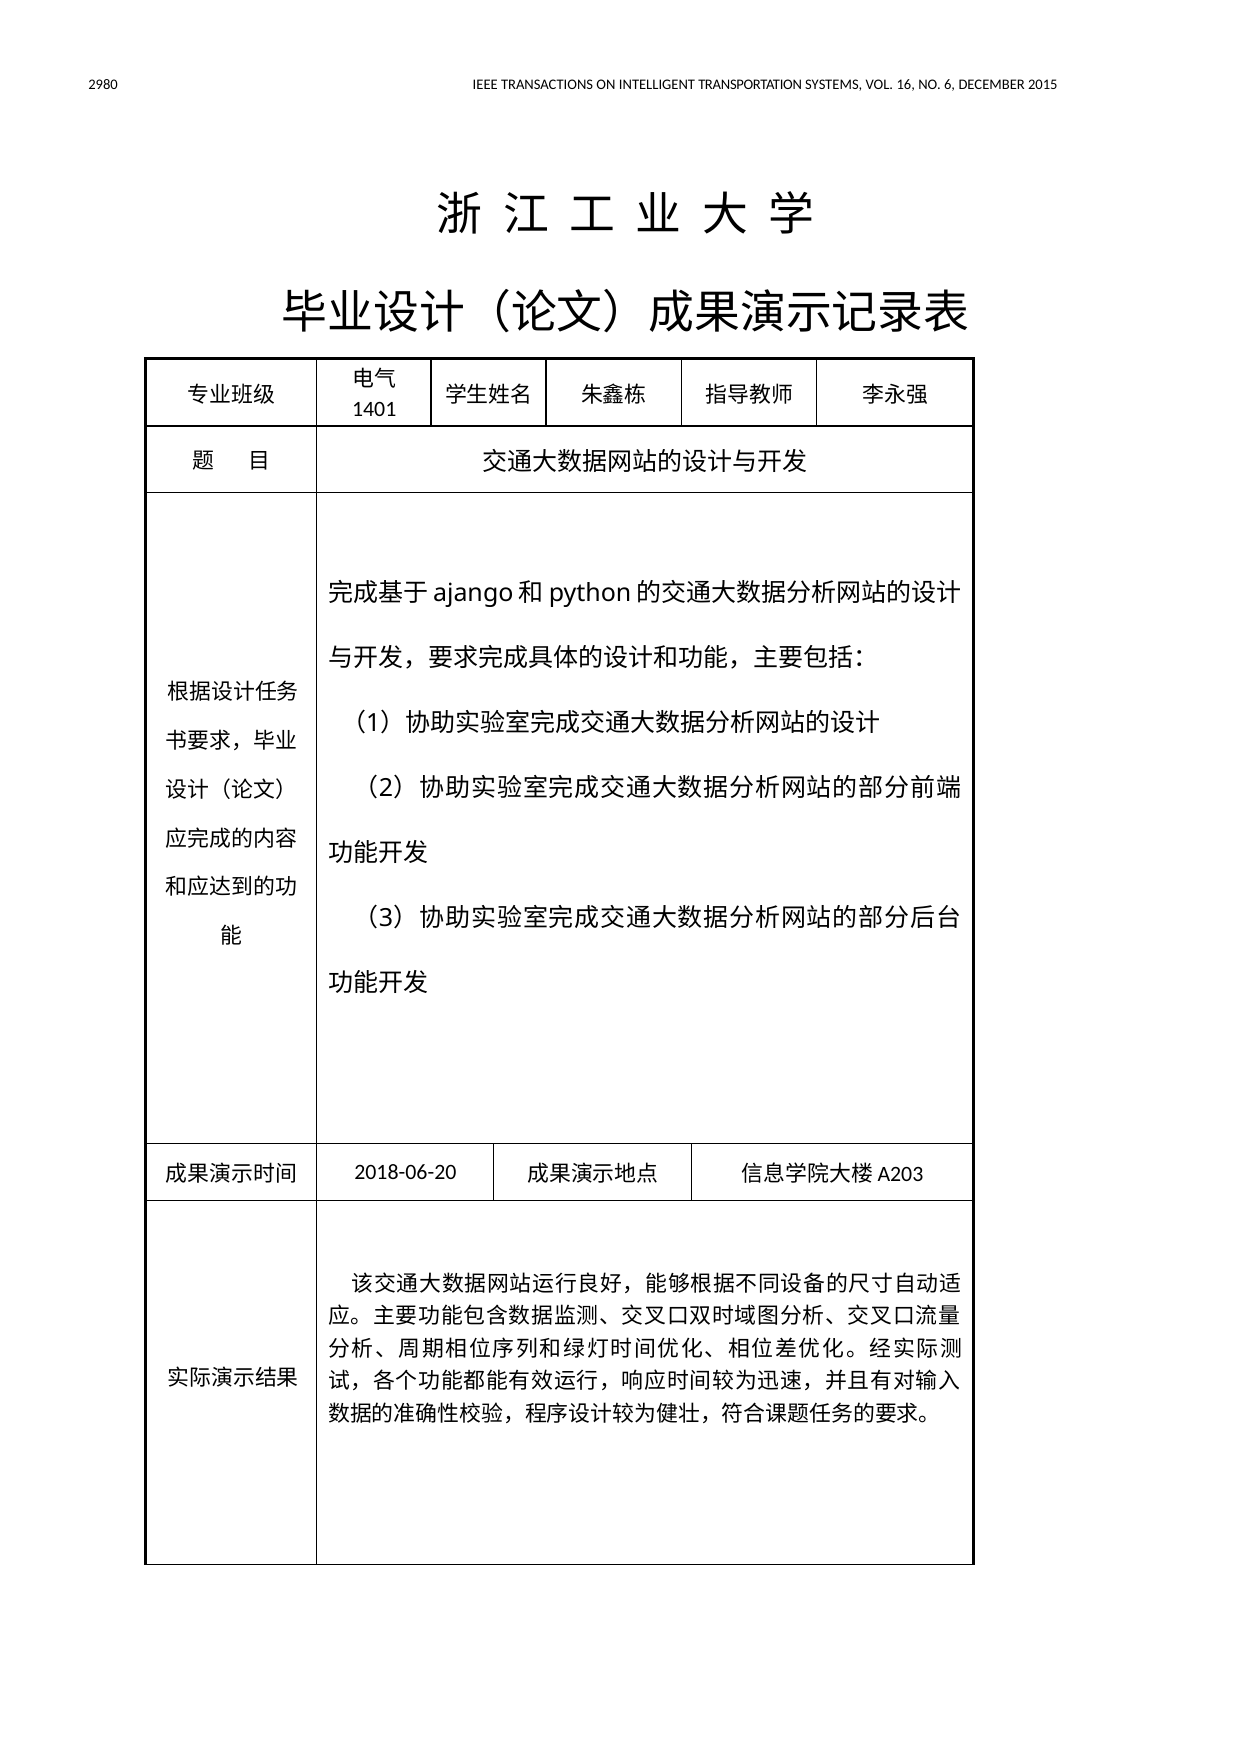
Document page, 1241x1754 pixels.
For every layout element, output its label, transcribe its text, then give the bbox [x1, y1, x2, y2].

table_cell 信息学院大楼A203 [692, 1144, 972, 1199]
table_header 电气1401 [317, 360, 430, 425]
table_header 学生姓名 [432, 360, 545, 425]
text 浙 江 工 业 大 学 [160, 162, 1090, 259]
text 毕业设计（论文）成果演示记录表 [160, 259, 1090, 357]
table_cell 题 目 [147, 427, 316, 492]
table_cell 成果演示地点 [494, 1144, 691, 1199]
table_cell 2018-06-20 [317, 1144, 493, 1199]
table_cell 交通大数据网站的设计与开发 [317, 427, 972, 492]
table_cell 实际演示结果 [147, 1201, 316, 1563]
table_header 李永强 [817, 360, 972, 425]
table_header 朱鑫栋 [547, 360, 681, 425]
table_cell 完成基于ajango和python的交通大数据分析网站的设计与开发，要求完成具体的设计和功能，主要包括： （1）协助实验室完成交通大数据分析网站的设计 （2）协助实验室完成交通大数据分析网站的部分前端功能开发 （3）协助实验室完成交通大数据分析网站的部分后台功能开发 [317, 493, 972, 1143]
table_header 专业班级 [147, 360, 316, 425]
table_cell 成果演示时间 [147, 1144, 316, 1199]
table_cell 根据设计任务书要求，毕业设计（论文）应完成的内容和应达到的功能 [147, 493, 316, 1143]
table_cell 该交通大数据网站运行良好，能够根据不同设备的尺寸自动适应。主要功能包含数据监测、交叉口双时域图分析、交叉口流量分析、周期相位序列和绿灯时间优化、相位差优化。经实际测试，各个功能都能有效运行，响应时间较为迅速，并且有对输入数据的准确性校验，程序设计较为健壮，符合课题任务的要求。 [317, 1201, 972, 1563]
table_header 指导教师 [682, 360, 816, 425]
